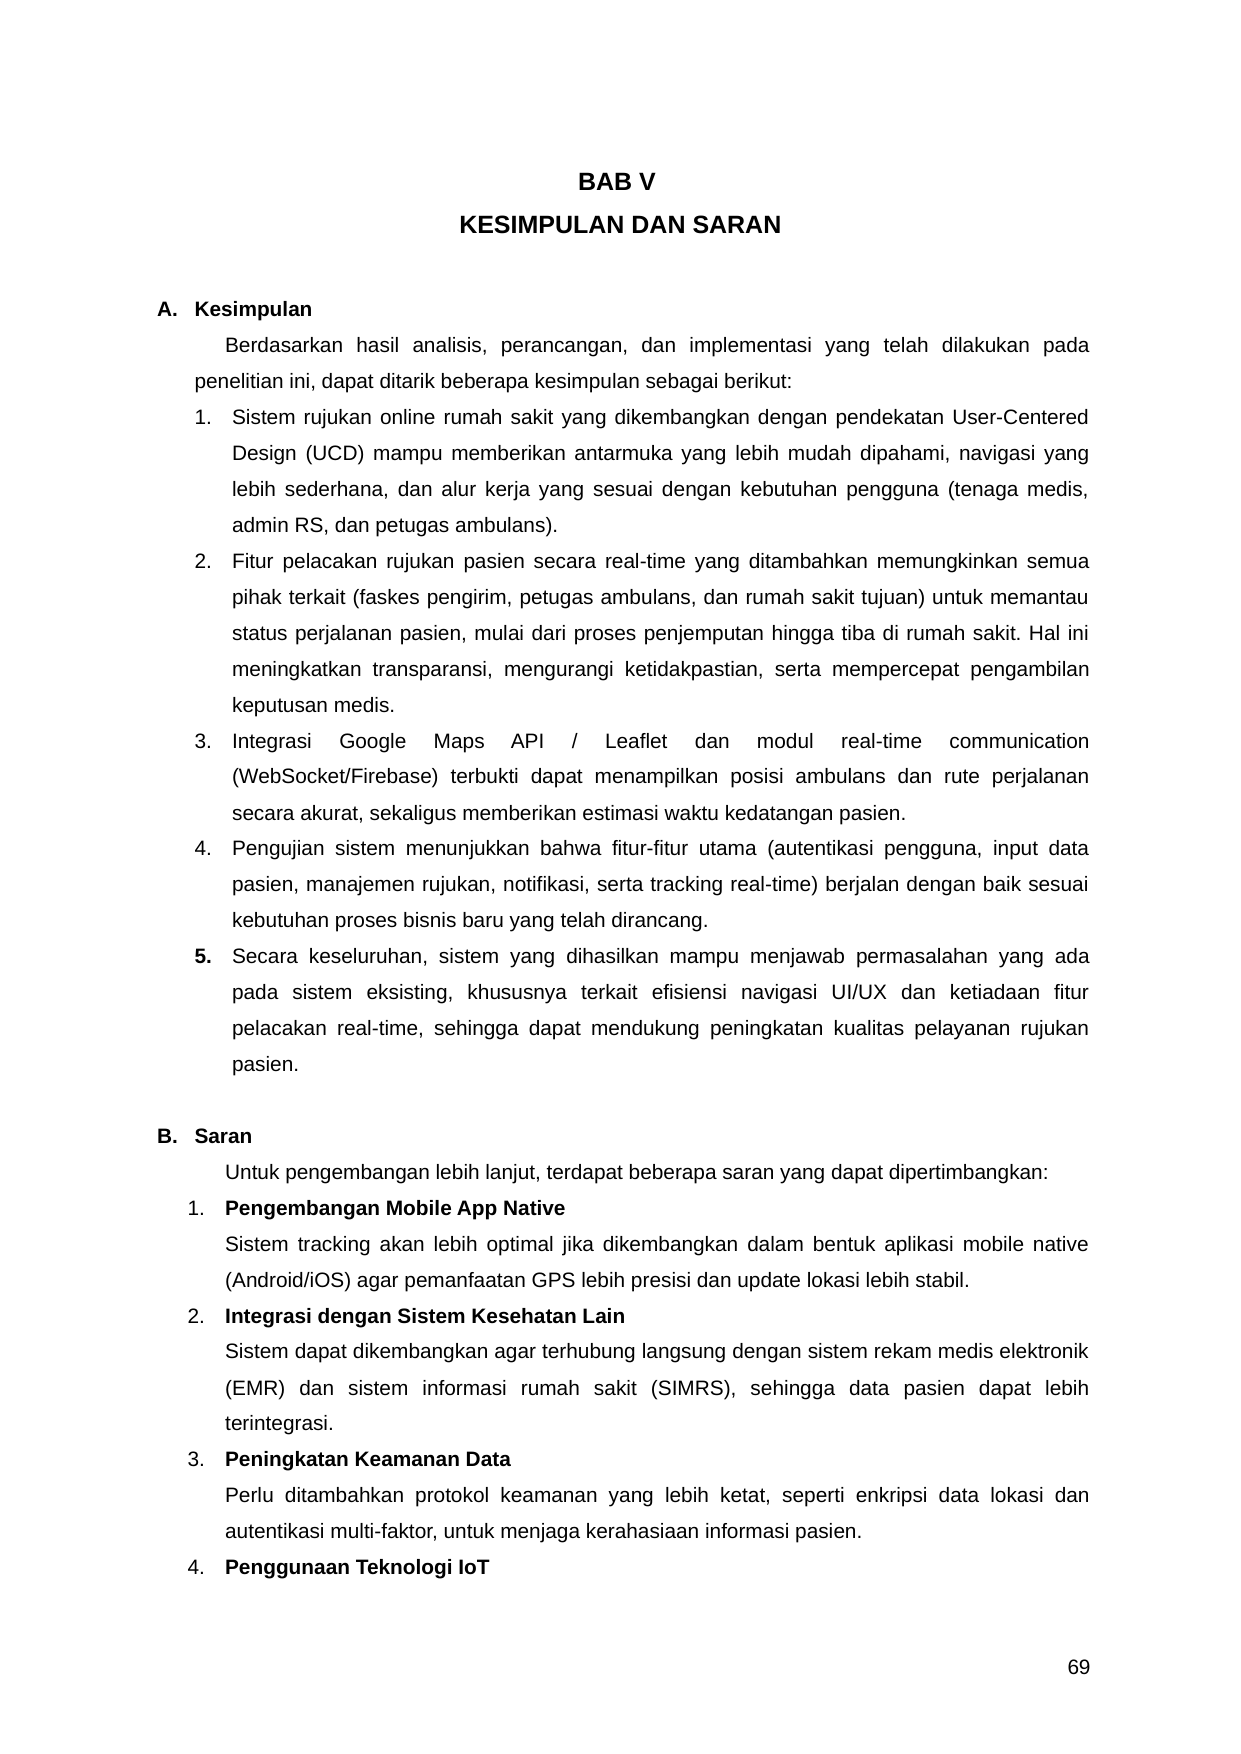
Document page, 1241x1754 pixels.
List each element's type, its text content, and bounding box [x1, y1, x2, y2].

list Pengujian sistem menunjukkan bahwa fitur-fitur utama (autentikasi pengguna, input data pasien, manajemen rujukan, notifikasi, serta tracking real-time) berjalan dengan baik sesuai kebutuhan proses bisnis baru yang telah dirancang. [194, 836, 1090, 932]
list Kesimpulan [157, 297, 1090, 321]
list Saran [157, 1124, 1090, 1148]
list Sistem tracking akan lebih optimal jika dikembangkan dalam bentuk aplikasi mobile native (Android/iOS) agar pemanfaatan GPS lebih presisi dan update lokasi lebih stabil. [225, 1232, 1090, 1291]
list Sistem rujukan online rumah sakit yang dikembangkan dengan pendekatan User-Centered Design (UCD) mampu memberikan antarmuka yang lebih mudah dipahami, navigasi yang lebih sederhana, dan alur kerja yang sesuai dengan kebutuhan pengguna (tenaga medis, admin RS, dan petugas ambulans). [194, 405, 1090, 537]
list Untuk pengembangan lebih lanjut, terdapat beberapa saran yang dapat dipertimbangkan: [225, 1160, 1090, 1184]
list Fitur pelacakan rujukan pasien secara real-time yang ditambahkan memungkinkan semua pihak terkait (faskes pengirim, petugas ambulans, dan rumah sakit tujuan) untuk memantau status perjalanan pasien, mulai dari proses penjemputan hingga tiba di rumah sakit. Hal ini meningkatkan transparansi, mengurangi ketidakpastian, serta mempercepat pengambilan keputusan medis. [194, 549, 1090, 716]
list Secara keseluruhan, sistem yang dihasilkan mampu menjawab permasalahan yang ada pada sistem eksisting, khususnya terkait efisiensi navigasi UI/UX dan ketiadaan fitur pelacakan real-time, sehingga dapat mendukung peningkatan kualitas pelayanan rujukan pasien. [194, 944, 1090, 1076]
list Penggunaan Teknologi IoT [187, 1555, 1090, 1579]
list Berdasarkan hasil analisis, perancangan, dan implementasi yang telah dilakukan pada penelitian ini, dapat ditarik beberapa kesimpulan sebagai berikut: [194, 333, 1090, 393]
list Peningkatan Keamanan Data [187, 1447, 1090, 1471]
subtitle BAB V KESIMPULAN DAN SARAN [150, 167, 1090, 238]
list Pengembangan Mobile App Native [187, 1196, 1090, 1219]
list Sistem dapat dikembangkan agar terhubung langsung dengan sistem rekam medis elektronik (EMR) dan sistem informasi rumah sakit (SIMRS), sehingga data pasien dapat lebih terintegrasi. [225, 1339, 1090, 1435]
list Integrasi Google Maps API / Leaflet dan modul real-time communication (WebSocket/Firebase) terbukti dapat menampilkan posisi ambulans dan rute perjalanan secara akurat, sekaligus memberikan estimasi waktu kedatangan pasien. [194, 728, 1090, 824]
list Integrasi dengan Sistem Kesehatan Lain [187, 1303, 1090, 1327]
list Perlu ditambahkan protokol keamanan yang lebih ketat, seperti enkripsi data lokasi dan autentikasi multi-faktor, untuk menjaga kerahasiaan informasi pasien. [225, 1483, 1090, 1543]
